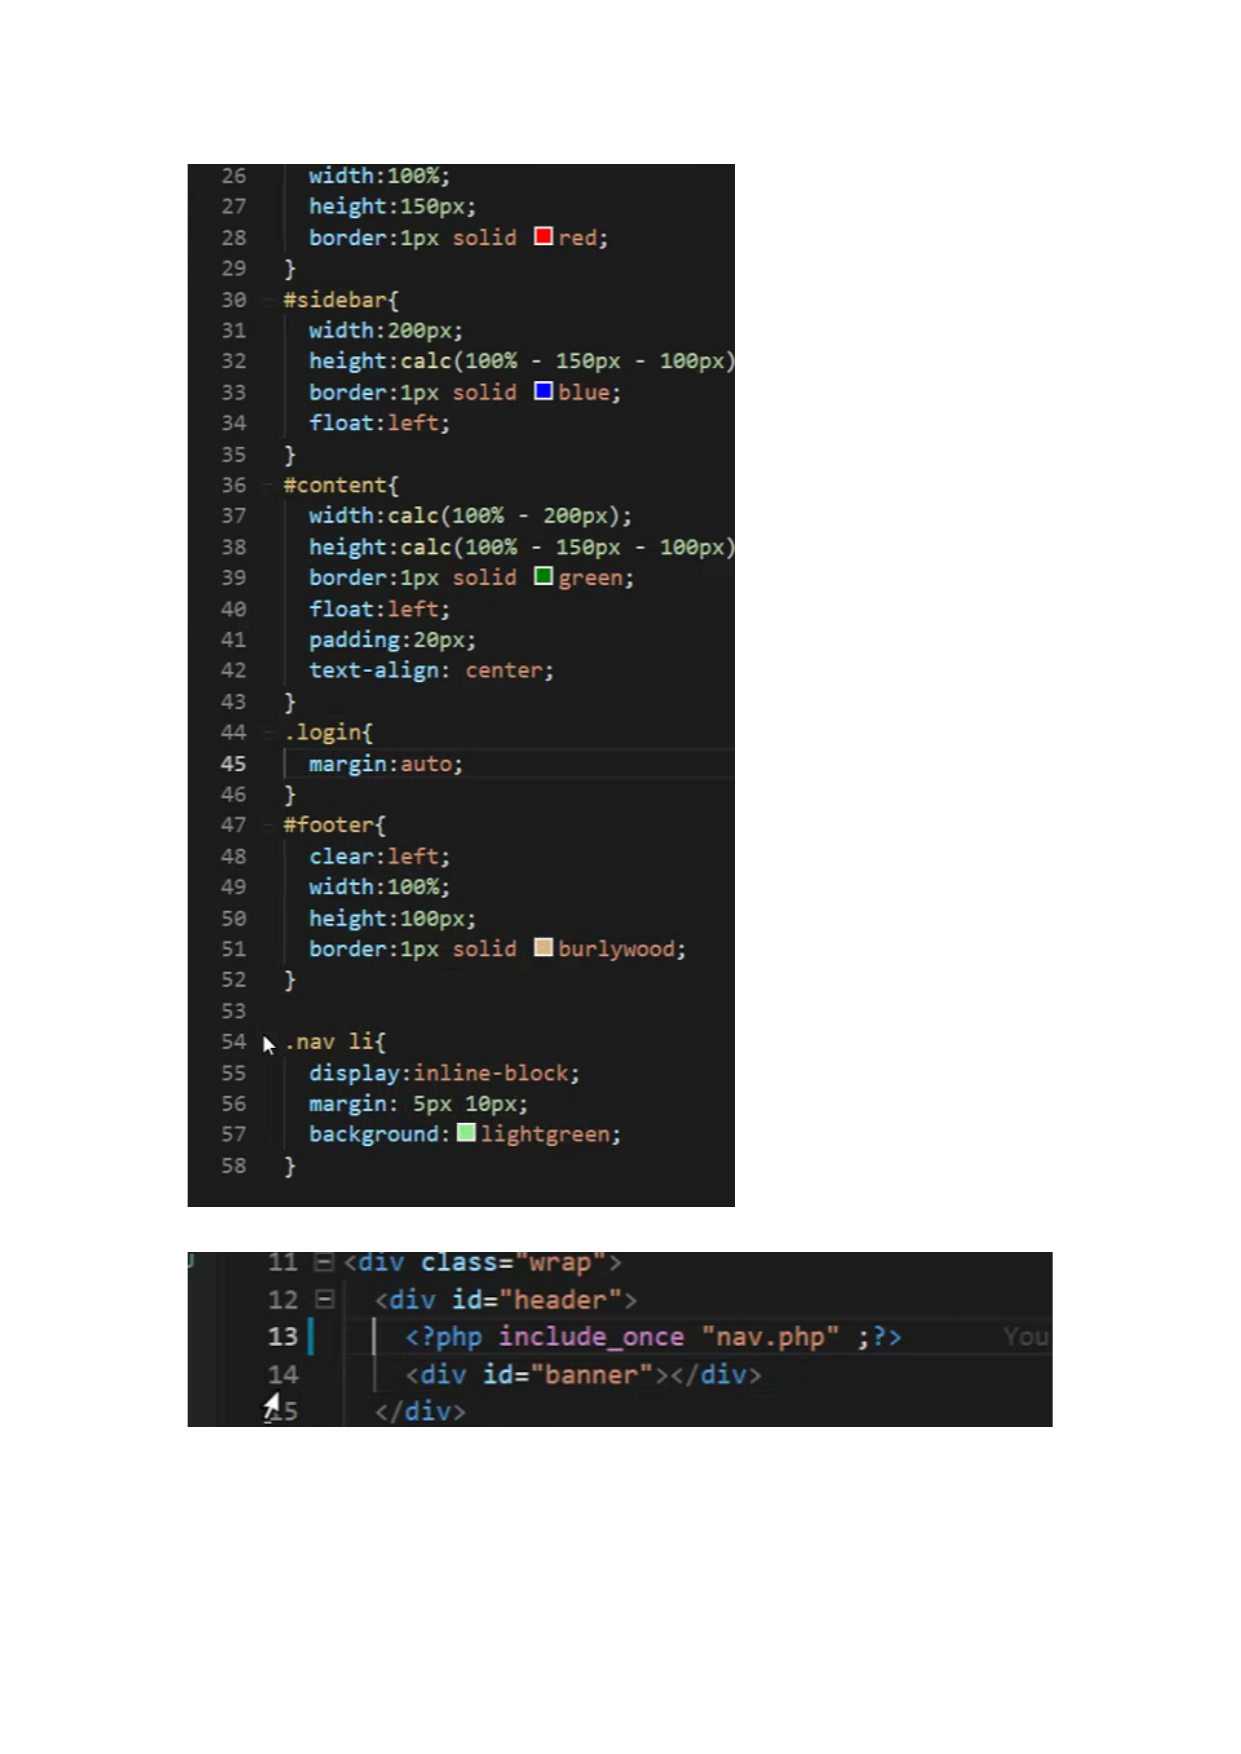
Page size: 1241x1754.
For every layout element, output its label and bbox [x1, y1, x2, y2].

picture [187, 1252, 1053, 1427]
picture [187, 164, 735, 1207]
